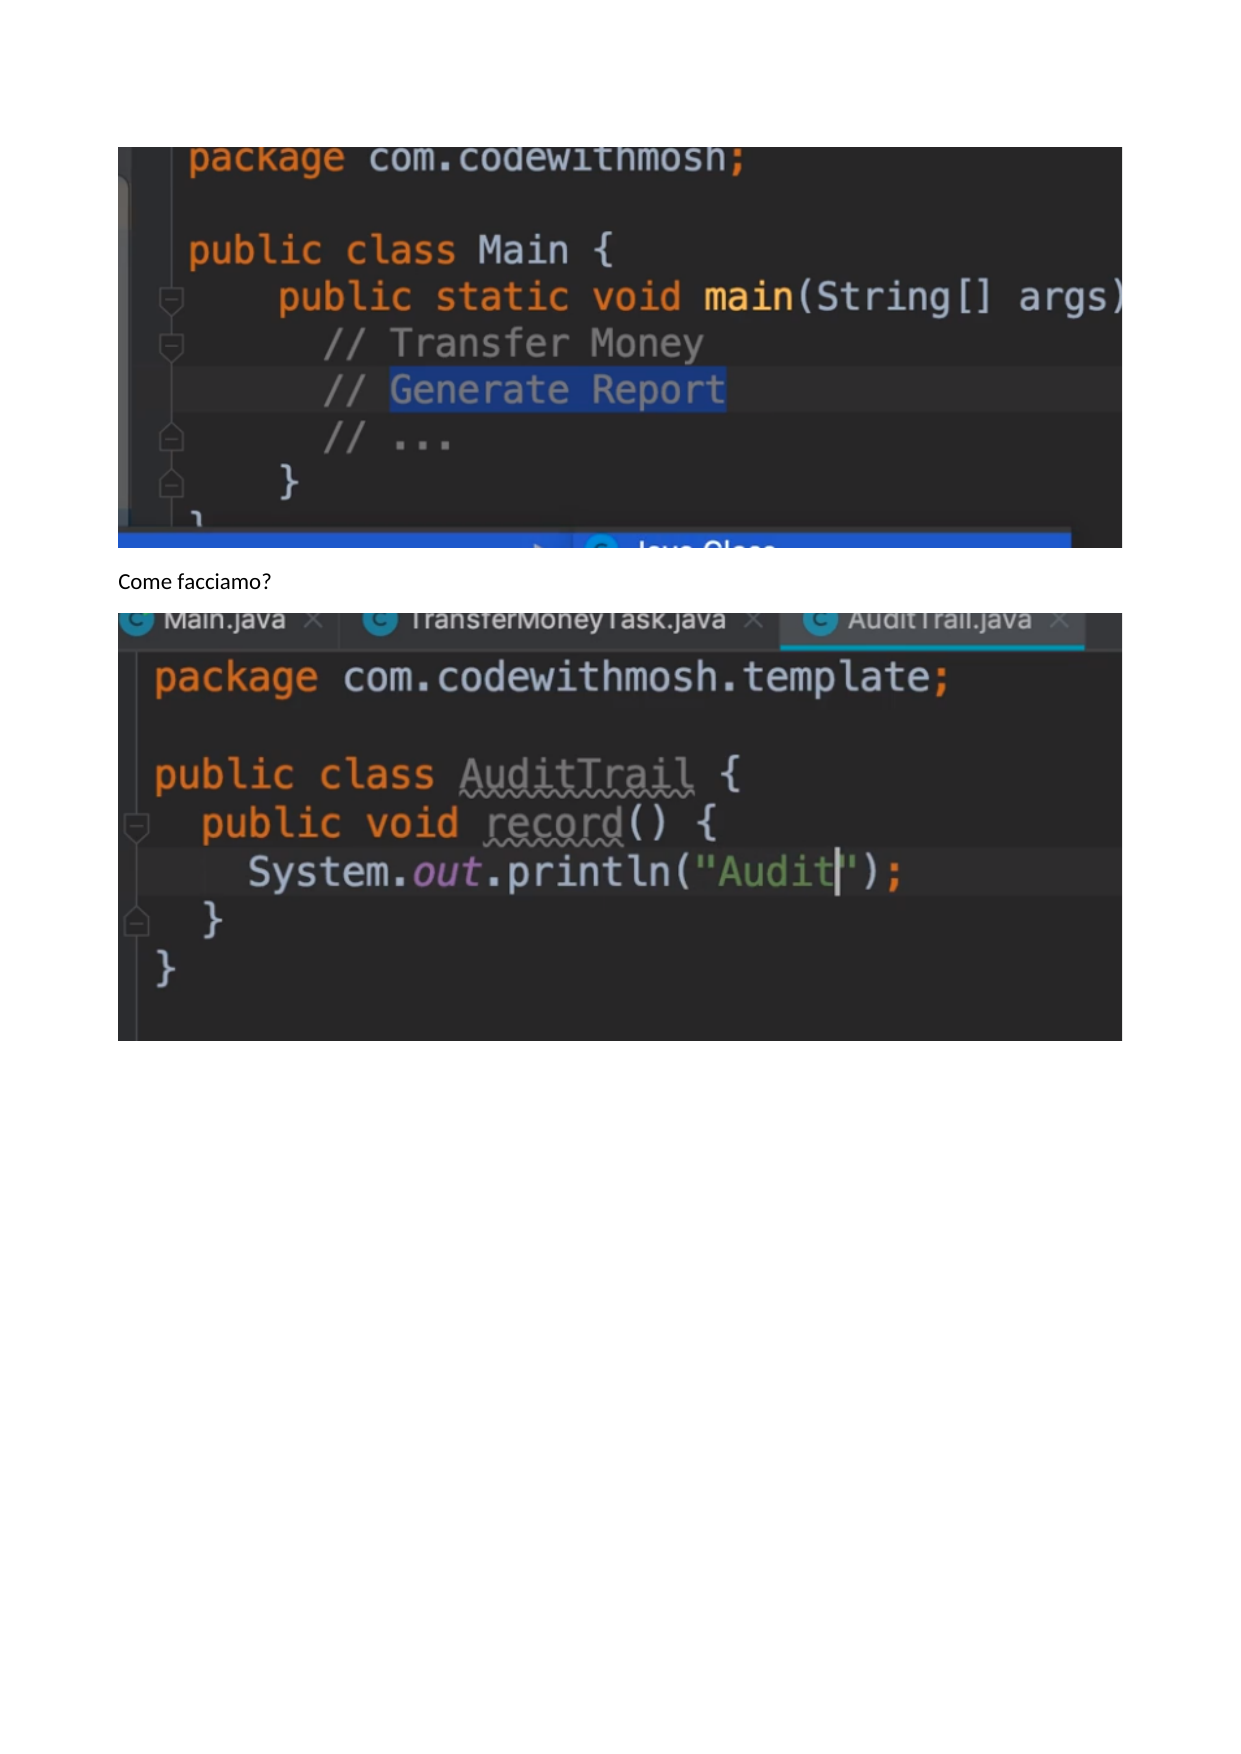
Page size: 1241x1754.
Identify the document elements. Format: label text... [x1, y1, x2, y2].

picture [118, 147, 1123, 548]
picture [118, 613, 1123, 1041]
text Come facciamo? [118, 567, 1122, 595]
